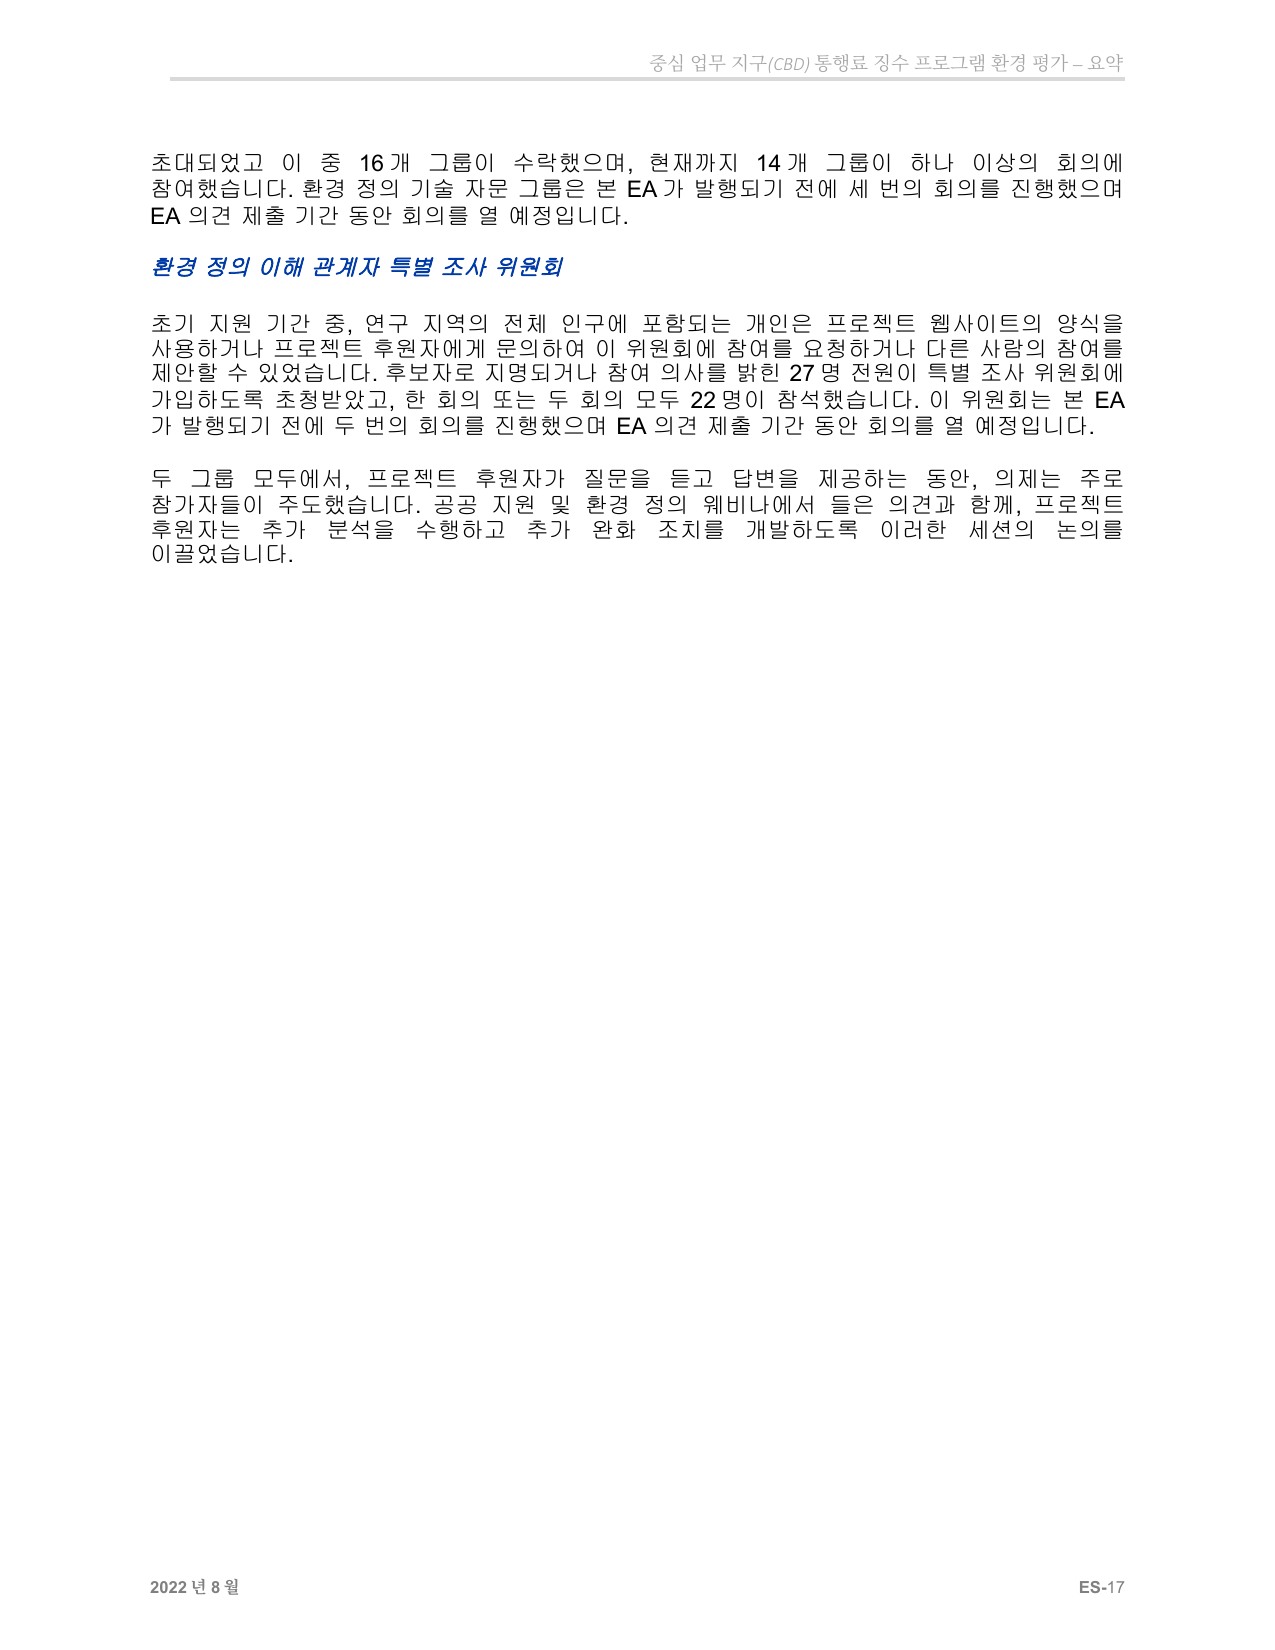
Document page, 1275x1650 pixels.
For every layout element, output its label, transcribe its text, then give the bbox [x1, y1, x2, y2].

subtitle 환경 정의 이해 관계자 특별 조사 위원회 [150, 255, 1125, 278]
text 초기 지원 기간 중, 연구 지역의 전체 인구에 포함되는 개인은 프로젝트 웹사이트의 양식을 사용하거나 프로젝트 후원자에게 문의하여 이 위원회에 참여를 요청하거나 다른 사람의 참여를 제안할 수 있었습니다. 후보자로 지명되거나 참여 의사를 밝힌 27명 전원이 특별 조사 위원회에 가입하도록 초청받았고, 한 회의 또는 두 회의 모두 22명이 참석했습니다. 이 위원회는 본 EA가 발행되기 전에 두 번의 회의를 진행했으며 EA 의견 제출 기간 동안 회의를 열 예정입니다. [150, 311, 1125, 439]
text 두 그룹 모두에서, 프로젝트 후원자가 질문을 듣고 답변을 제공하는 동안, 의제는 주로 참가자들이 주도했습니다. 공공 지원 및 환경 정의 웨비나에서 들은 의견과 함께, 프로젝트 후원자는 추가 분석을 수행하고 추가 완화 조치를 개발하도록 이러한 세션의 논의를 이끌었습니다. [150, 466, 1125, 568]
